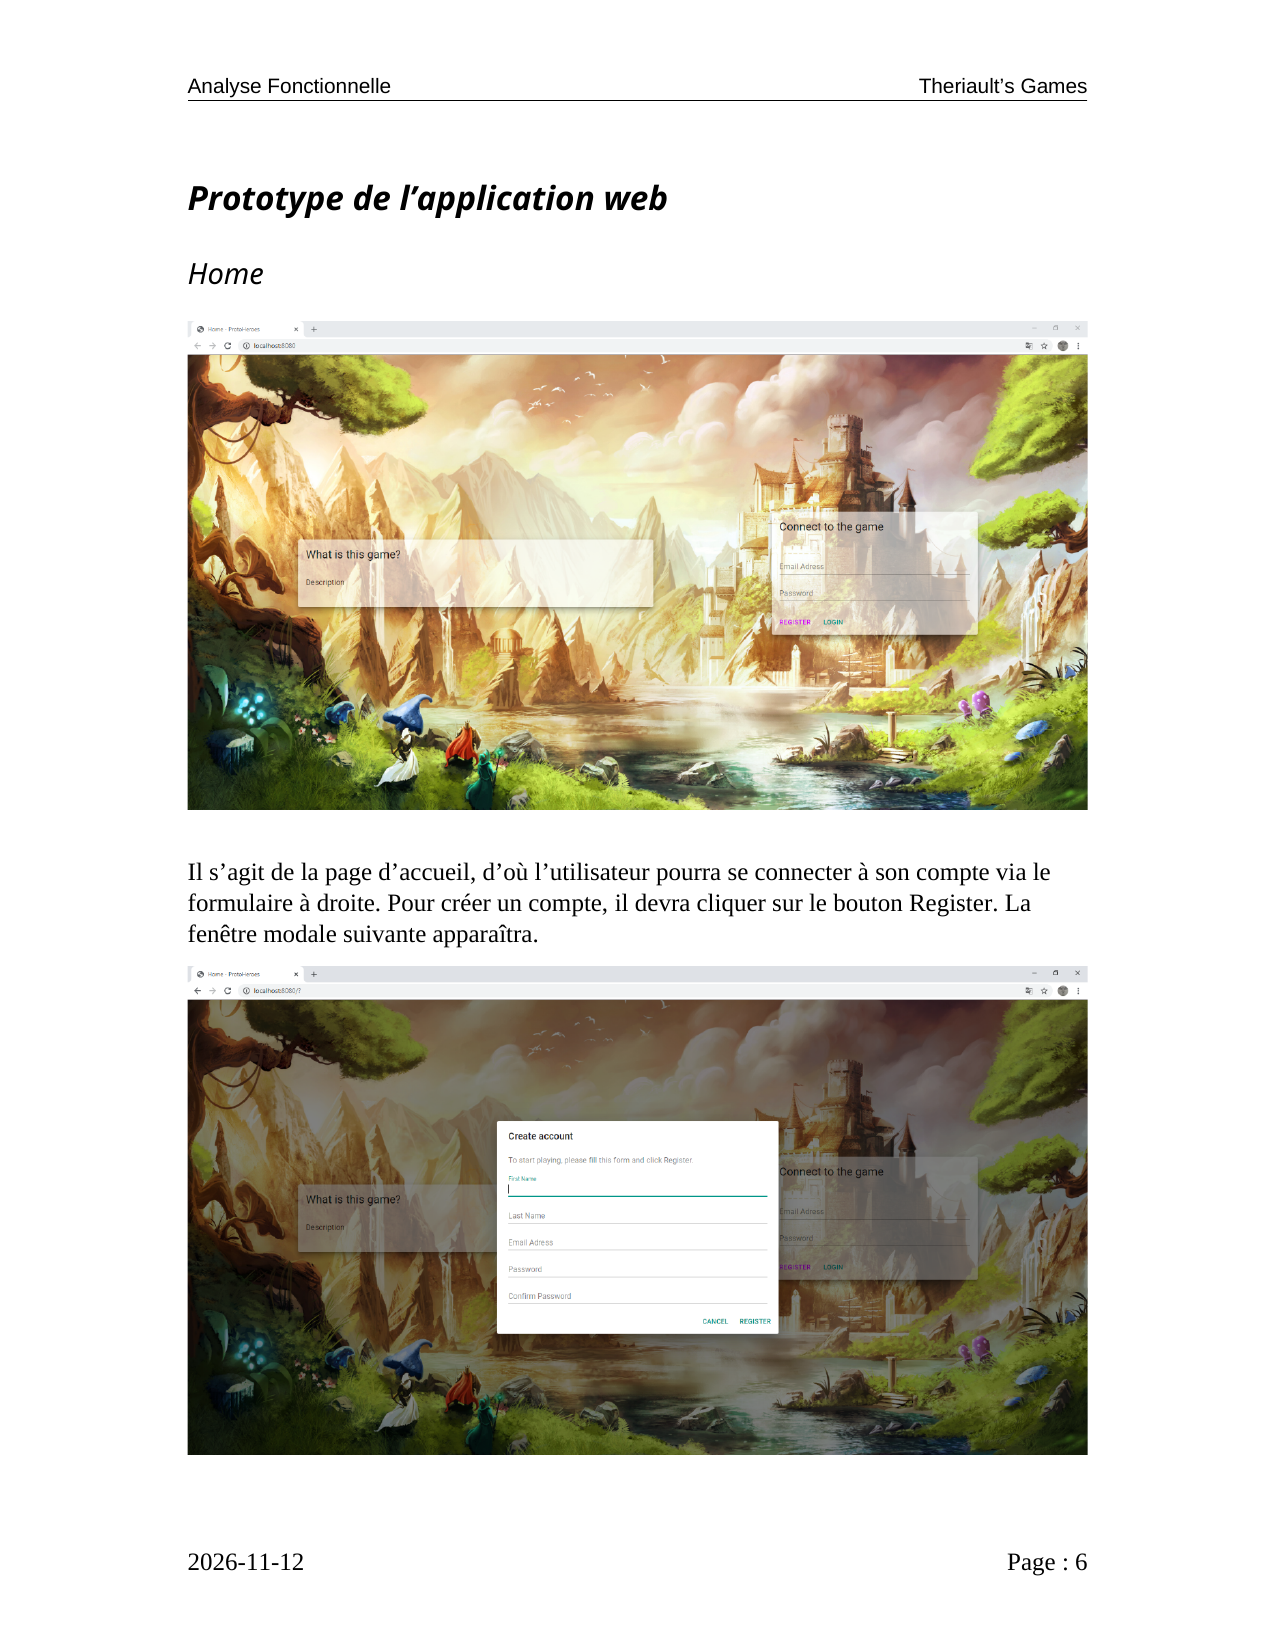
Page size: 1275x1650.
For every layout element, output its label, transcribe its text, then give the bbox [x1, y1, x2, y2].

subtitle Home [187, 253, 1087, 293]
picture [187, 966, 1088, 1455]
subtitle Prototype de l’application web [187, 175, 1087, 220]
text Il s’agit de la page d’accueil, d’où l’utilisateur pourra se connecter à son compte via le formulaire à droite. Pour créer un compte, il devra cliquer sur le bouton Register. La fenêtre modale suivante apparaîtra. [187, 857, 1087, 948]
picture [187, 321, 1088, 810]
